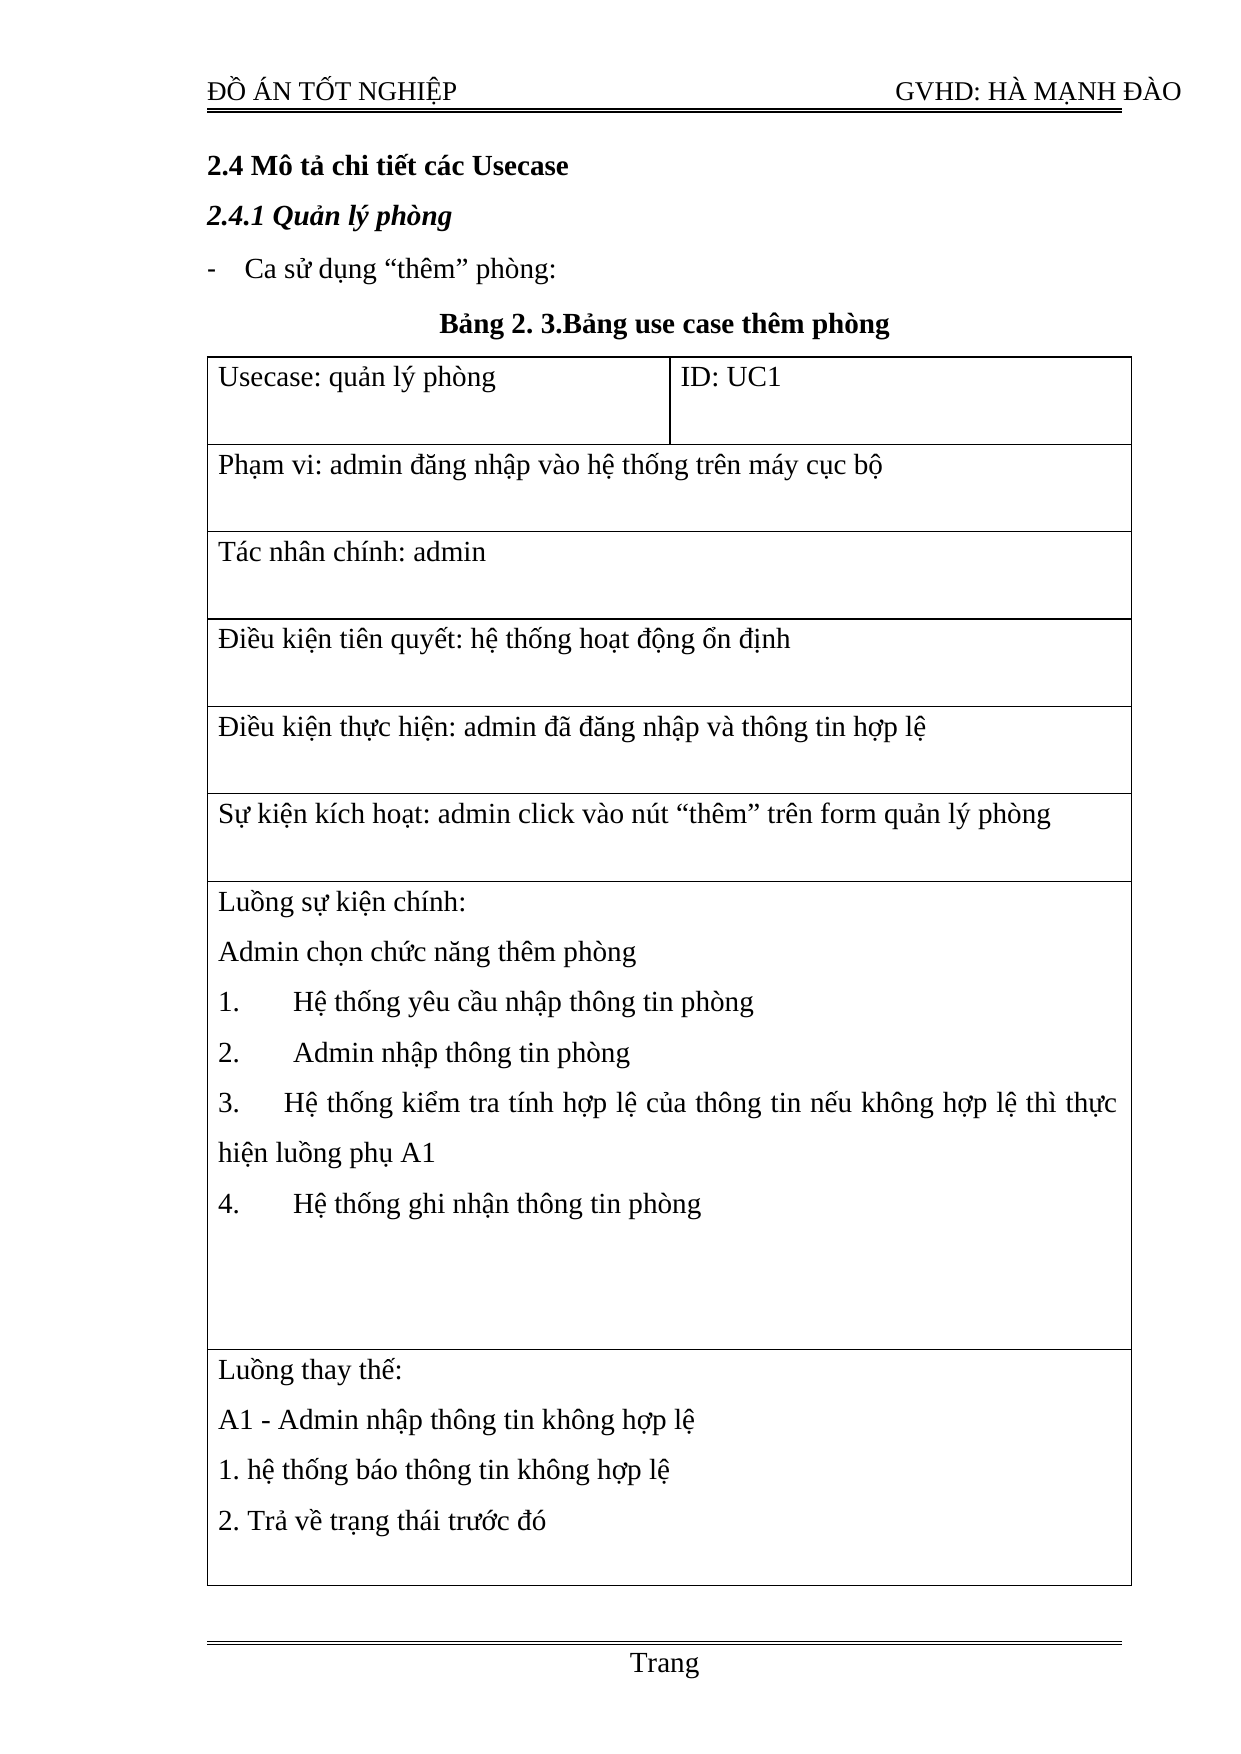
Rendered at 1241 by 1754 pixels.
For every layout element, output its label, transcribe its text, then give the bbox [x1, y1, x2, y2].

table_header ID: UC1 [671, 358, 1131, 443]
table_cell Phạm vi: admin đăng nhập vào hệ thống trên máy cục bộ [208, 445, 1131, 531]
list Ca sử dụng “thêm” phòng: [207, 248, 1122, 287]
table_cell Sự kiện kích hoạt: admin click vào nút “thêm” trên form quản lý phòng [208, 794, 1131, 881]
table_cell Điều kiện tiên quyết: hệ thống hoạt động ổn định [208, 620, 1131, 706]
table_cell Luồng sự kiện chính: Admin chọn chức năng thêm phòng 1. Hệ thống yêu cầu nhập thông tin phòng 2. Admin nhập thông tin phòng 3. Hệ thống kiểm tra tính hợp lệ của thông tin nếu không hợp lệ thì thực hiện luồng phụ A1 4. Hệ thống ghi nhận thông tin phòng [208, 882, 1131, 1348]
text Quản lý phòng [207, 198, 1122, 232]
table_cell Tác nhân chính: admin [208, 532, 1131, 618]
table_cell Điều kiện thực hiện: admin đã đăng nhập và thông tin hợp lệ [208, 707, 1131, 793]
table_cell Luồng thay thế: A1 - Admin nhập thông tin không hợp lệ 1. hệ thống báo thông tin không hợp lệ 2. Trả về trạng thái trước đó [208, 1350, 1131, 1585]
table_header Usecase: quản lý phòng [208, 358, 669, 443]
text Bảng 2. 3.Bảng use case thêm phòng [207, 306, 1122, 339]
text Mô tả chi tiết các Usecase [207, 148, 1122, 181]
